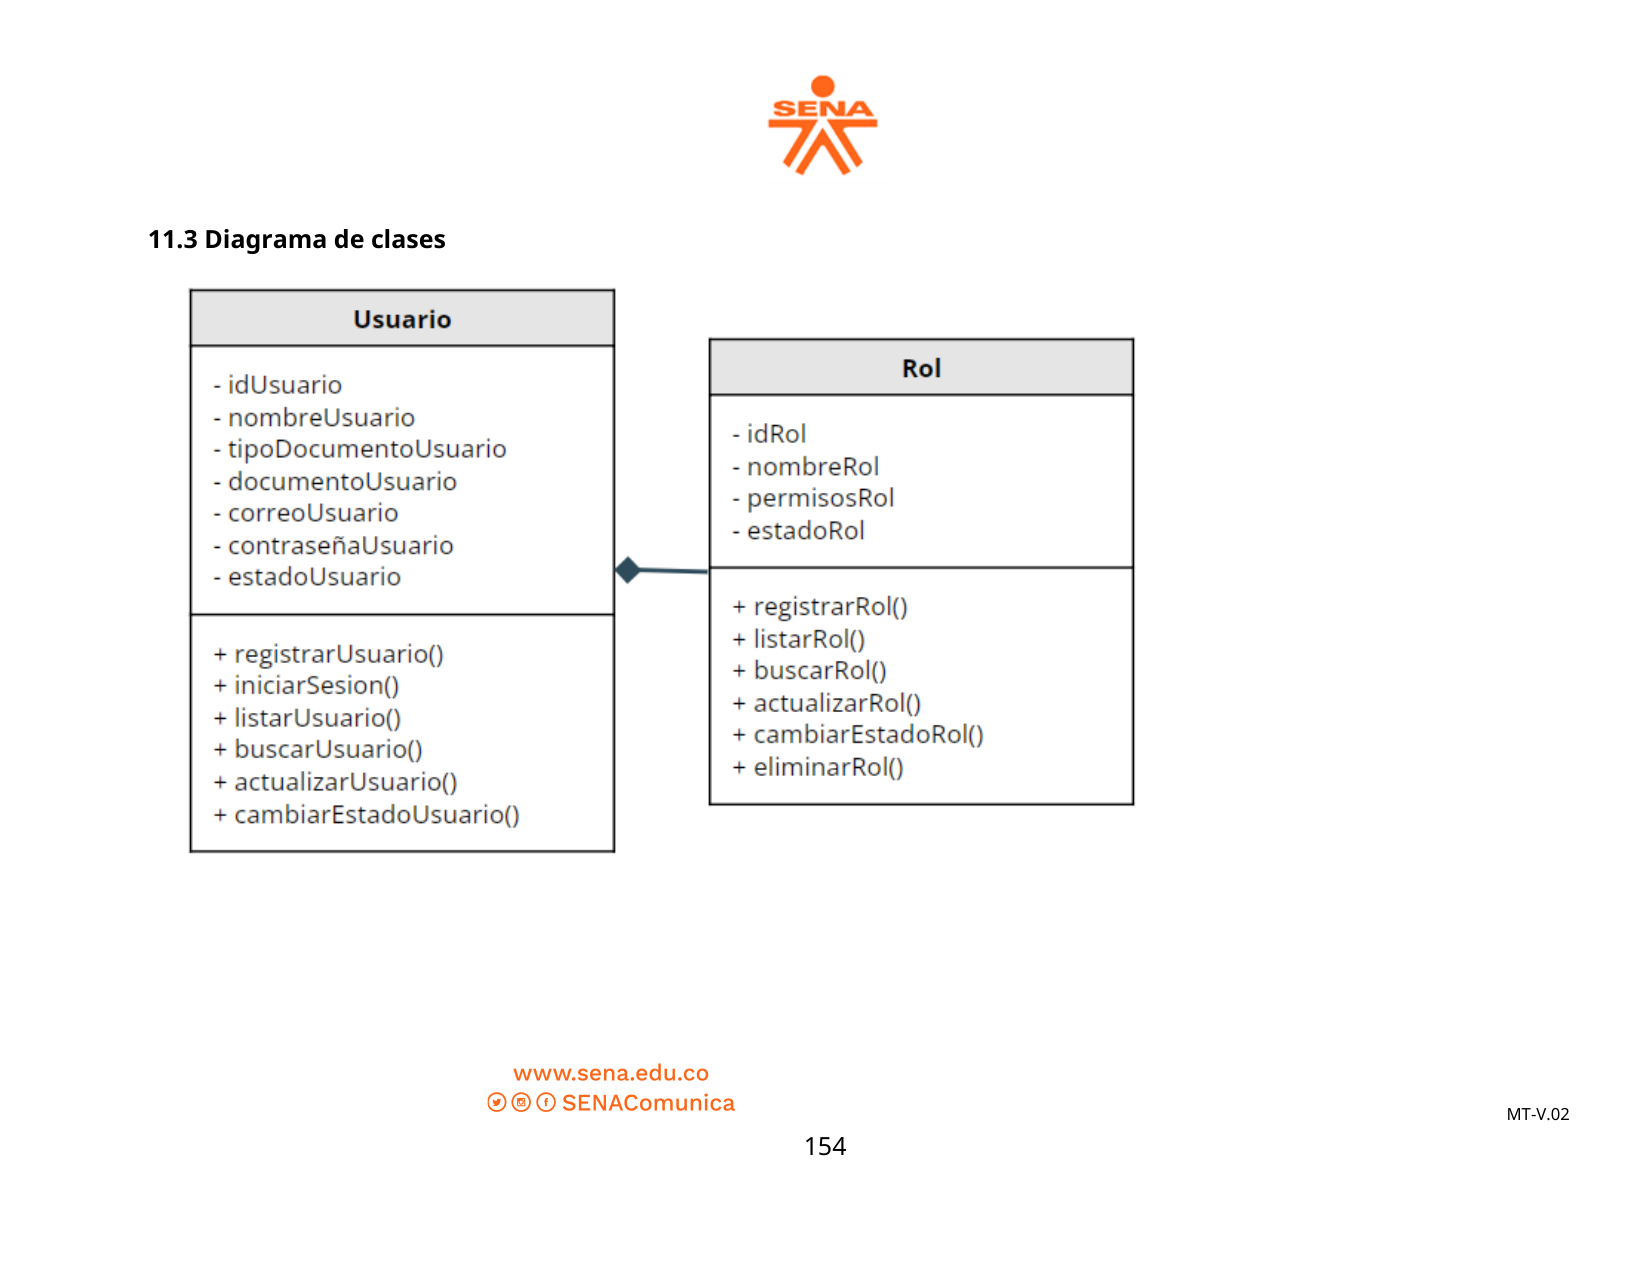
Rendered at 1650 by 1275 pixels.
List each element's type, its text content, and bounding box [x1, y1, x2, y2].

picture [761, 73, 889, 184]
picture [147, 261, 1176, 883]
text 11.3 Diagrama de clases [148, 222, 1502, 256]
picture [487, 1061, 735, 1112]
